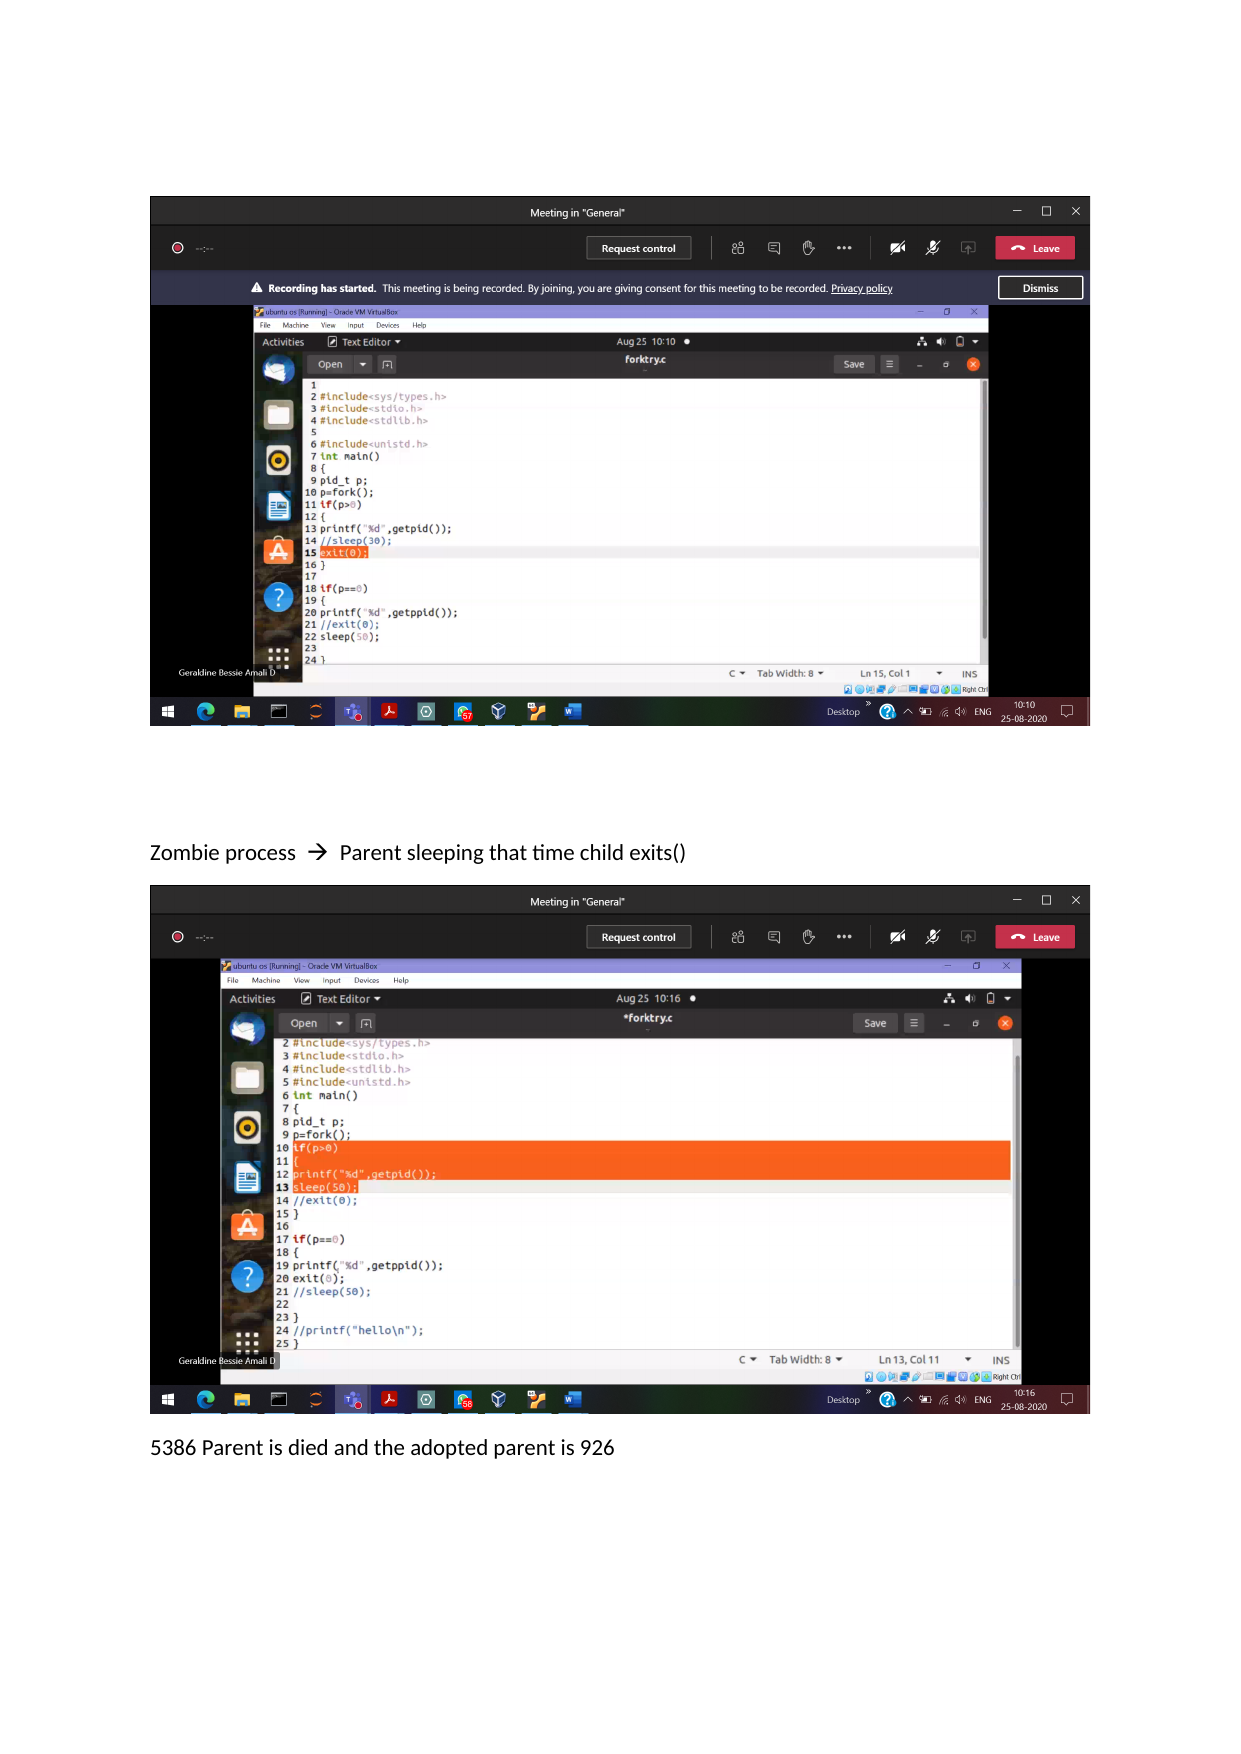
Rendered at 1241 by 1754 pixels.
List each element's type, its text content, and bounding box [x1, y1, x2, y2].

picture [150, 196, 1091, 726]
text 5386 Parent is died and the adopted parent is 926 [150, 1433, 1090, 1461]
text Zombie process Parent sleeping that time child exits() [150, 838, 1090, 866]
picture [150, 885, 1091, 1414]
